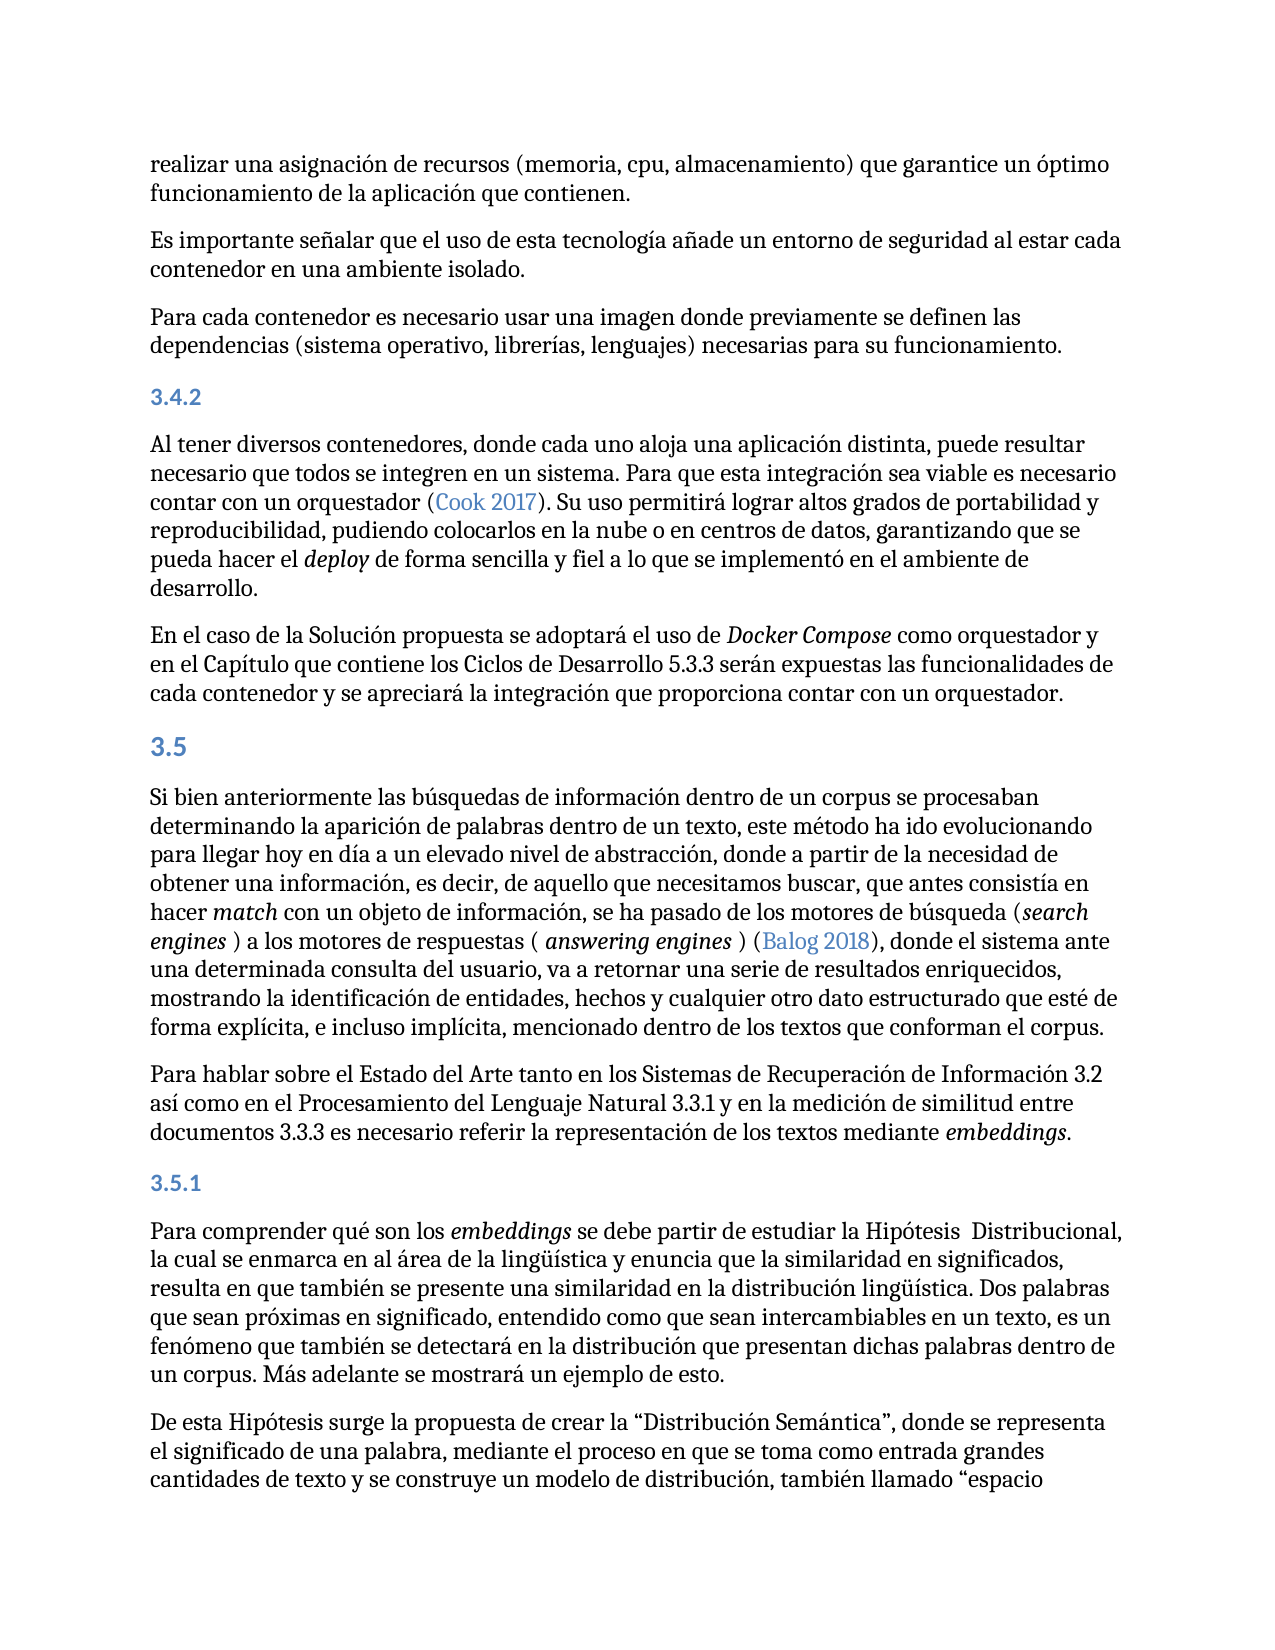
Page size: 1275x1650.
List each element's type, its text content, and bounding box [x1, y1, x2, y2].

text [150, 150, 1125, 207]
subtitle 3.5.1 Embeddings [150, 1167, 1125, 1198]
text En el caso de la Solución propuesta se adoptará el uso de Docker Compose como orquestador y en el Capítulo que contiene los Ciclos de Desarrollo 5.3.3 serán expuestas las funcionalidades de cada contenedor y se apreciará la integración que proporciona contar con un orquestador. [150, 621, 1125, 708]
text Es importante señalar que el uso de esta tecnología añade un entorno de seguridad al estar cada contenedor en una ambiente isolado. [150, 226, 1125, 284]
text Para cada contenedor es necesario usar una imagen donde previamente se definen las dependencias (sistema operativo, librerías, lenguajes) necesarias para su funcionamiento. [150, 302, 1125, 360]
text Si bien anteriormente las búsquedas de información dentro de un corpus se procesaban determinando la aparición de palabras dentro de un texto, este método ha ido evolucionando para llegar hoy en día a un elevado nivel de abstracción, donde a partir de la necesidad de obtener una información, es decir, de aquello que necesitamos buscar, que antes consistía en hacer match con un objeto de información, se ha pasado de los motores de búsqueda (search engines ) a los motores de respuestas ( answering engines ) (Balog 2018), donde el sistema ante una determinada consulta del usuario, va a retornar una serie de resultados enriquecidos, mostrando la identificación de entidades, hechos y cualquier otro dato estructurado que esté de forma explícita, e incluso implícita, mencionado dentro de los textos que conforman el corpus. [150, 783, 1125, 1042]
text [150, 1408, 1125, 1494]
text Para comprender qué son los embeddings se debe partir de estudiar la Hipótesis Distribucional, la cual se enmarca en al área de la lingüística y enuncia que la similaridad en significados, resulta en que también se presente una similaridad en la distribución lingüística. Dos palabras que sean próximas en significado, entendido como que sean intercambiables en un texto, es un fenómeno que también se detectará en la distribución que presentan dichas palabras dentro de un corpus. Más adelante se mostrará un ejemplo de esto. [150, 1217, 1125, 1389]
text Para hablar sobre el Estado del Arte tanto en los Sistemas de Recuperación de Información 3.2 así como en el Procesamiento del Lenguaje Natural 3.3.1 y en la medición de similitud entre documentos 3.3.3 es necesario referir la representación de los textos mediante embeddings. [150, 1060, 1125, 1147]
subtitle 3.4.2 Orquestador: [150, 381, 1125, 411]
text Al tener diversos contenedores, donde cada uno aloja una aplicación distinta, puede resultar necesario que todos se integren en un sistema. Para que esta integración sea viable es necesario contar con un orquestador (Cook 2017). Su uso permitirá lograr altos grados de portabilidad y reproducibilidad, pudiendo colocarlos en la nube o en centros de datos, garantizando que se pueda hacer el deploy de forma sencilla y fiel a lo que se implementó en el ambiente de desarrollo. [150, 430, 1125, 603]
subtitle 3.5 Estado del Arte: [150, 728, 1125, 764]
